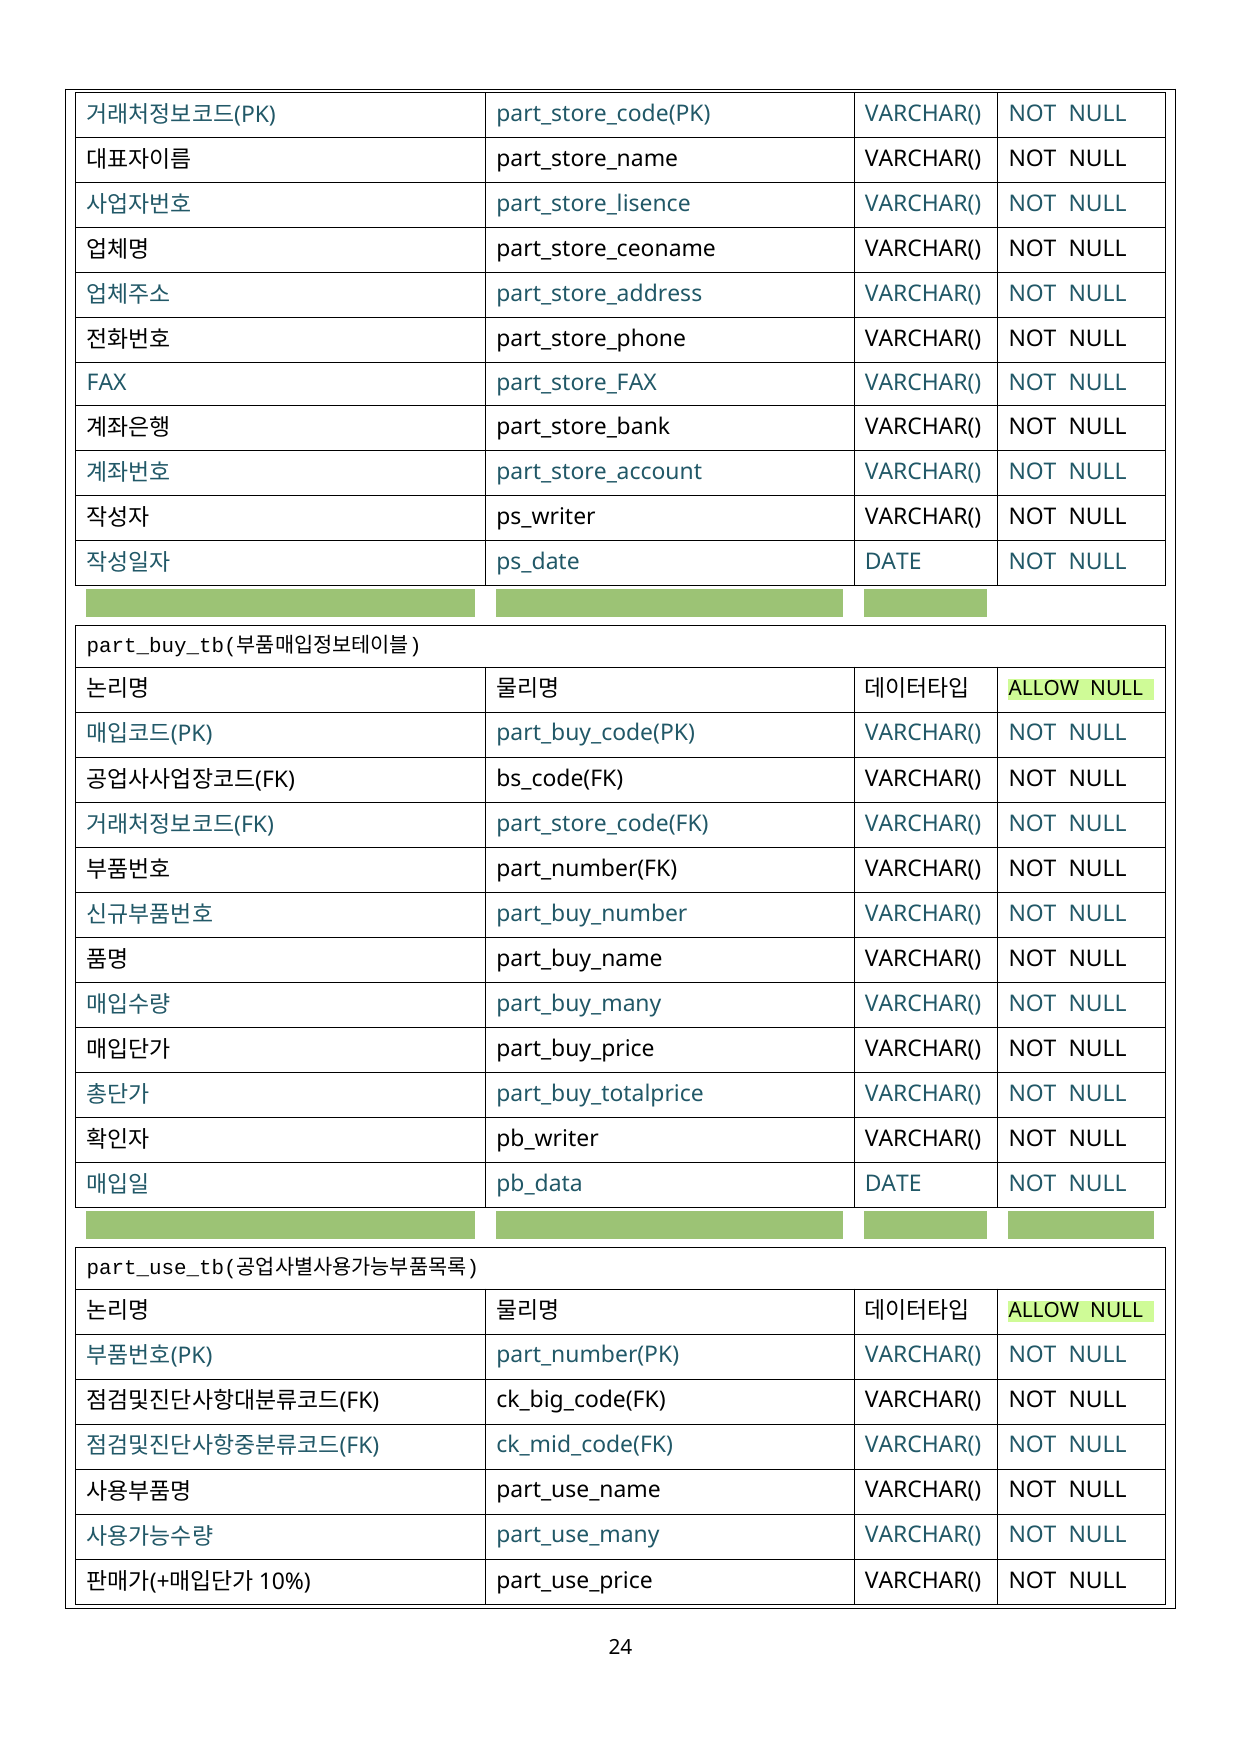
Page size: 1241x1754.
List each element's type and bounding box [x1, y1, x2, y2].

table_header [66, 90, 1175, 1608]
